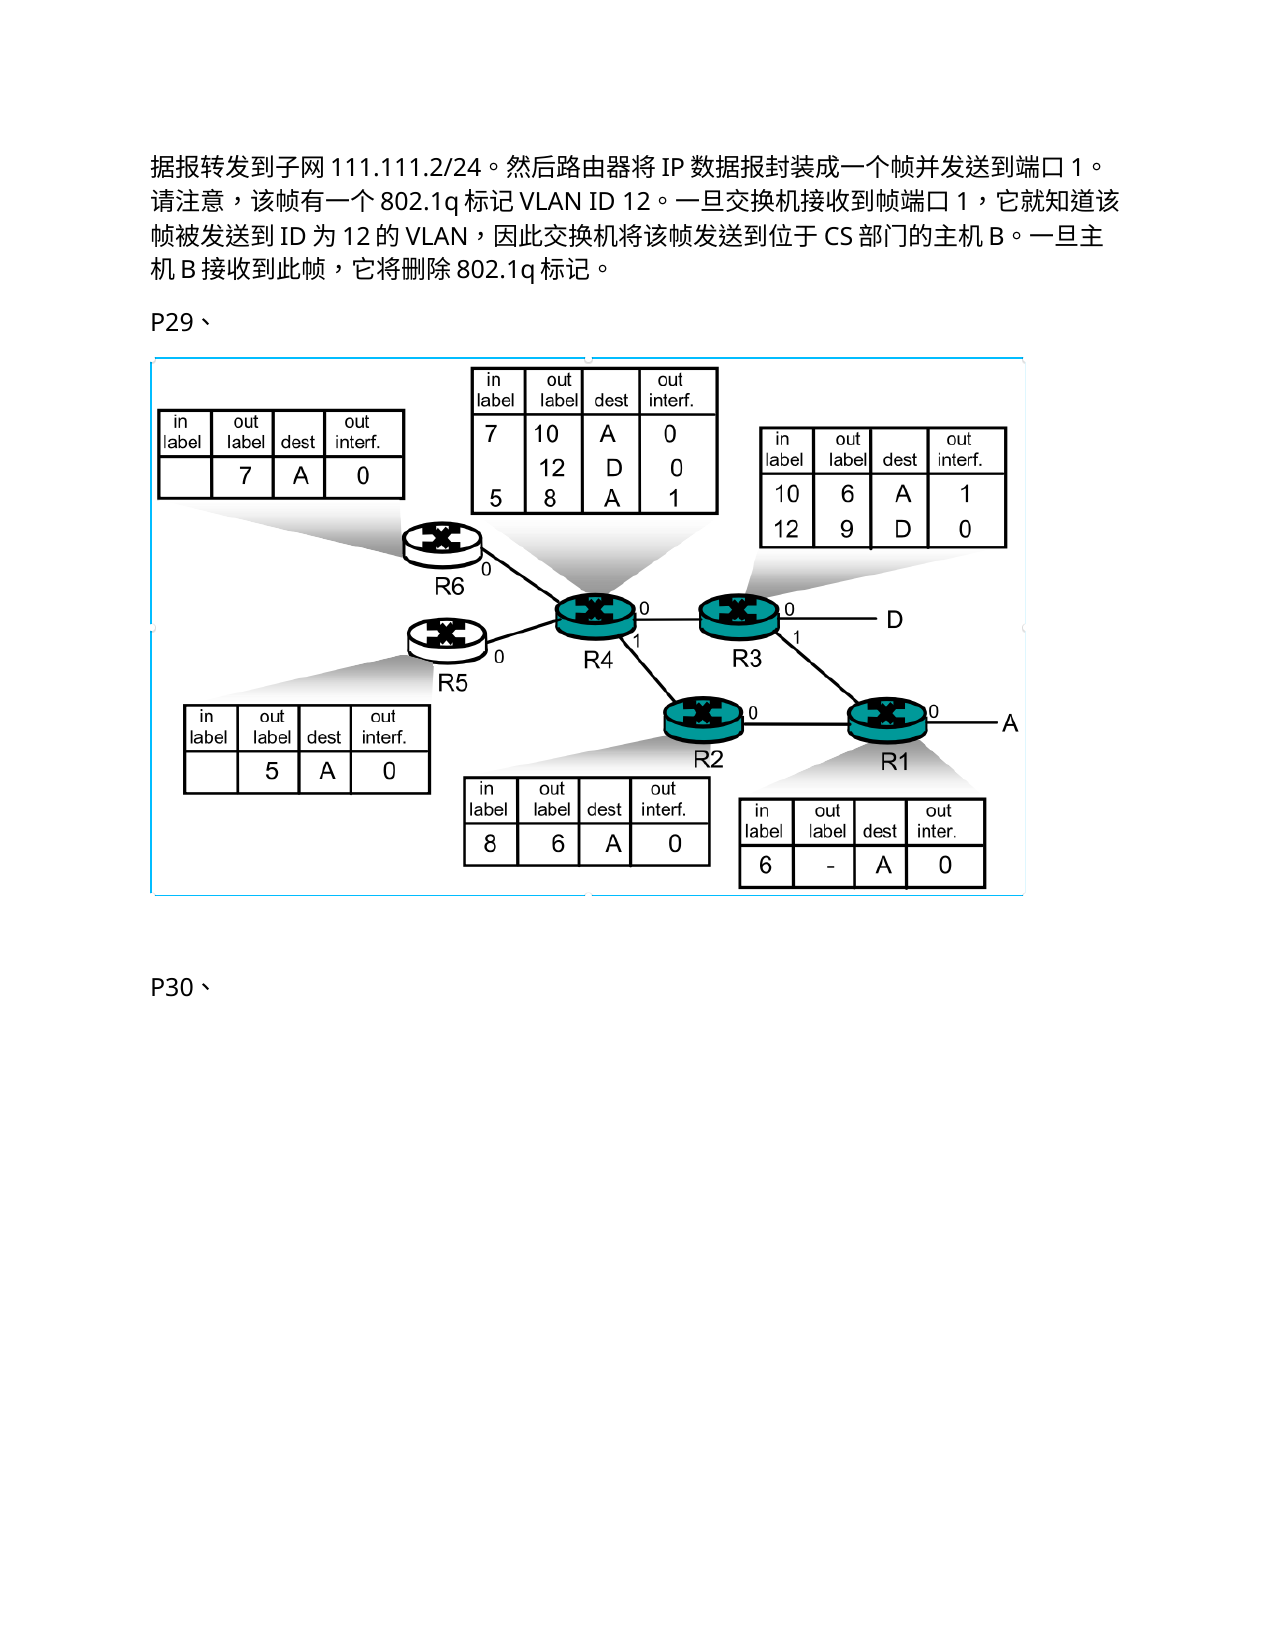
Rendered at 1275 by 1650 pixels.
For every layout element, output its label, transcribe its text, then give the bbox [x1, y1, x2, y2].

text P30、 [150, 969, 1125, 1003]
text P29、 [150, 305, 1125, 339]
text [150, 150, 1125, 286]
picture [150, 357, 1025, 896]
